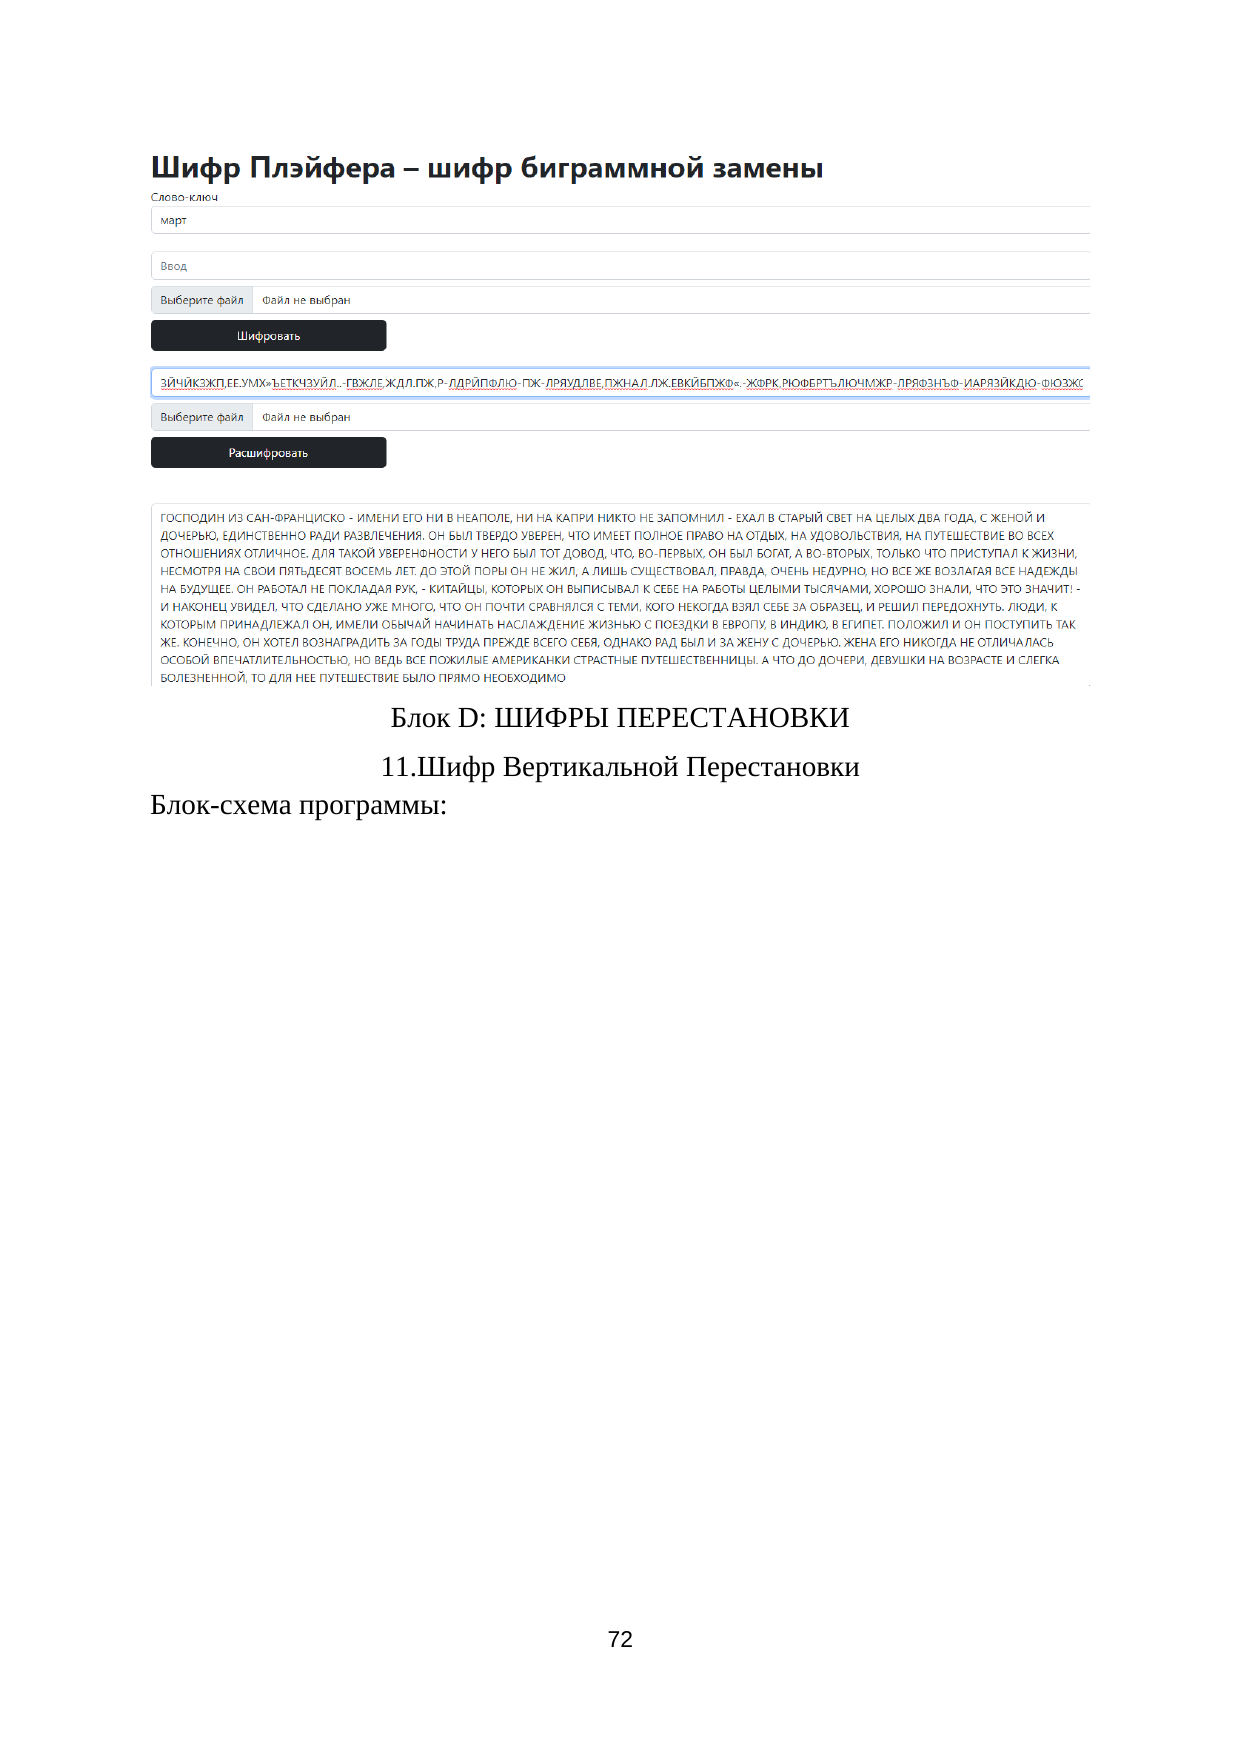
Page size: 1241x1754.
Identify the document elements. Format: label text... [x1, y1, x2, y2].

text 11.Шифр Вертикальной Перестановки [150, 749, 1090, 782]
text Блок-схема программы: [150, 787, 1090, 821]
picture [150, 150, 1091, 686]
text Блок D: ШИФРЫ ПЕРЕСТАНОВКИ [150, 700, 1090, 733]
